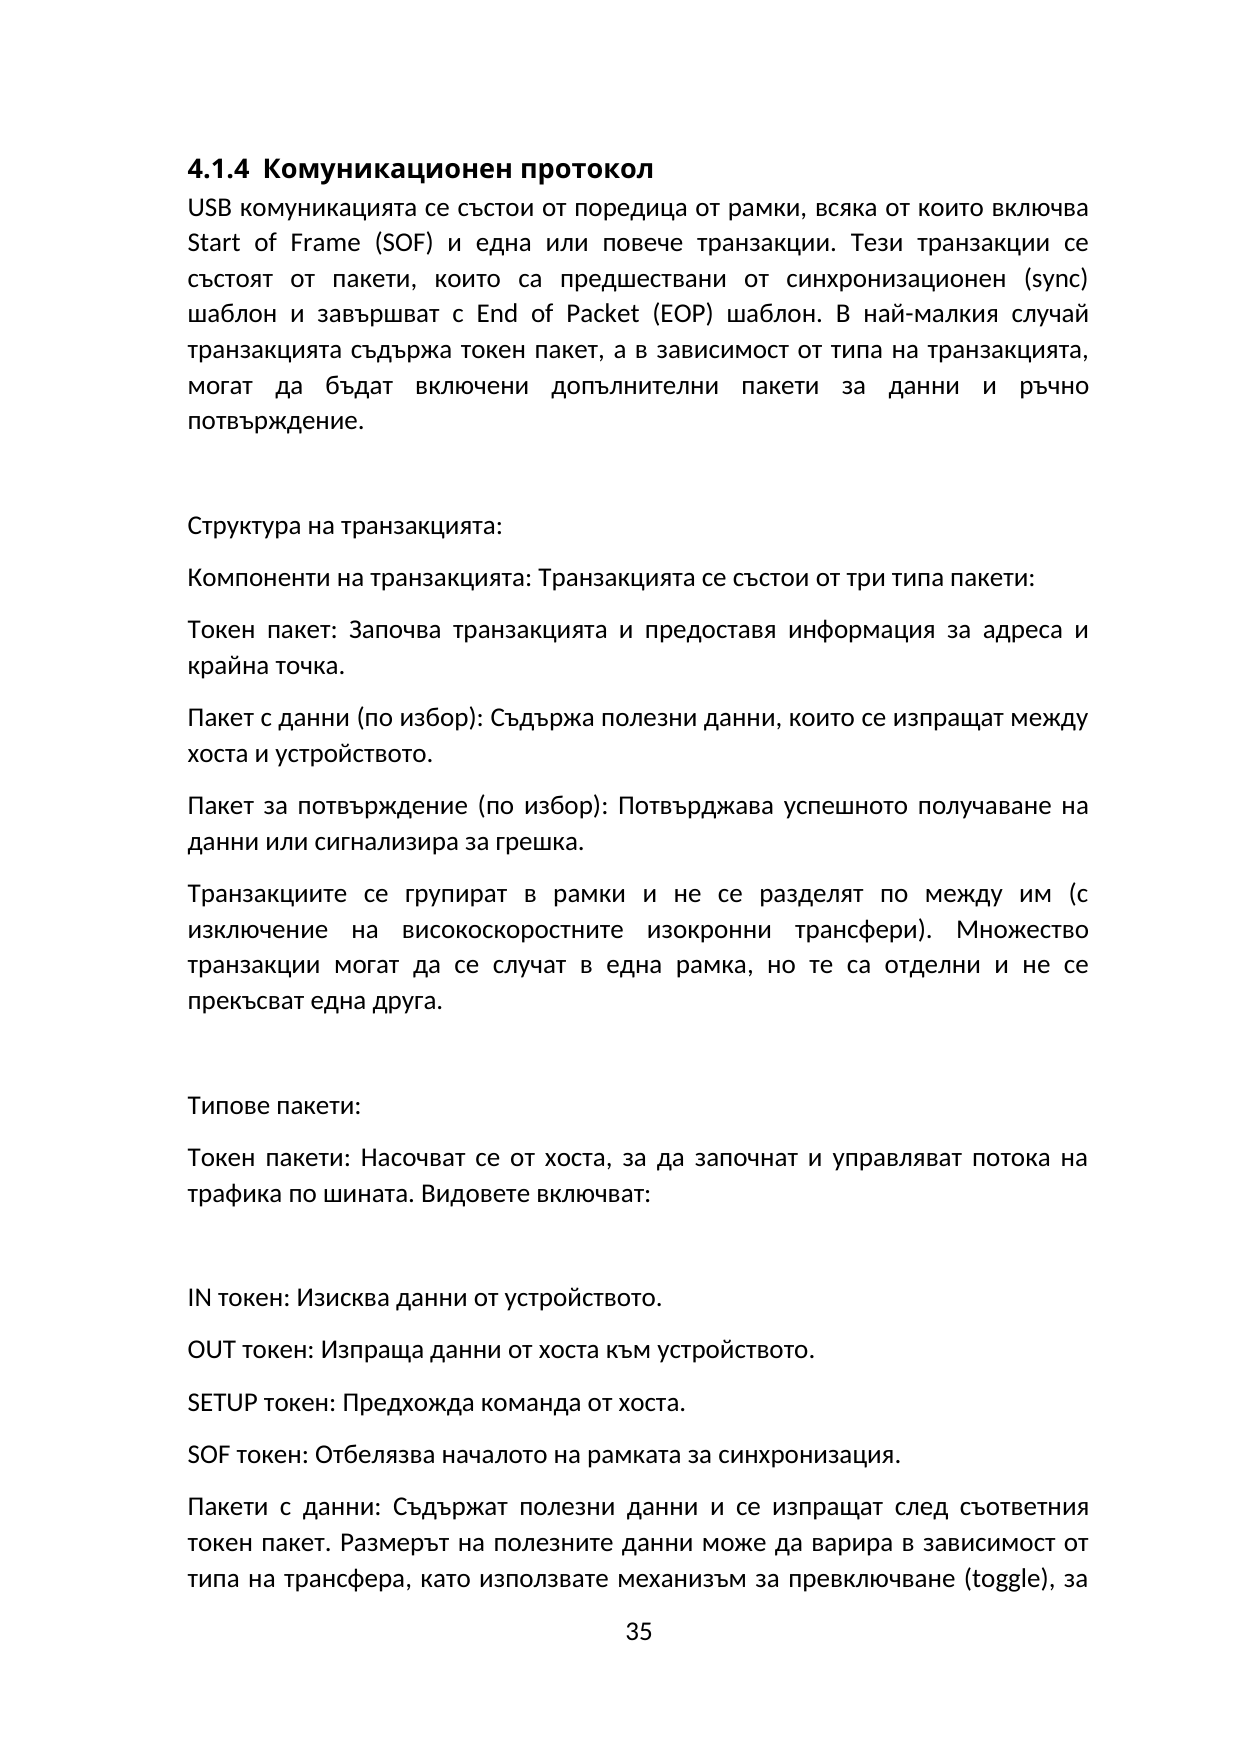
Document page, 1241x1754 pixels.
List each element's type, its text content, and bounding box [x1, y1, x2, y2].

text OUT токен: Изпраща данни от хоста към устройството. [187, 1333, 1090, 1366]
text Пакет с данни (по избор): Съдържа полезни данни, които се изпращат между хоста и устройството. [187, 701, 1090, 769]
text Токен пакети: Насочват се от хоста, за да започнат и управляват потока на трафика по шината. Видовете включват: [187, 1140, 1090, 1209]
text Токен пакет: Започва транзакцията и предоставя информация за адреса и крайна точка. [187, 613, 1090, 681]
text Транзакциите се групират в рамки и не се разделят по между им (с изключение на високоскоростните изокронни трансфери). Множество транзакции могат да се случат в една рамка, но те са отделни и не се прекъсват една друга. [187, 876, 1090, 1016]
text Пакет за потвърждение (по избор): Потвърджава успешното получаване на данни или сигнализира за грешка. [187, 788, 1090, 857]
text Компоненти на транзакцията: Транзакцията се състои от три типа пакети: [187, 560, 1090, 593]
text Типове пакети: [187, 1088, 1090, 1121]
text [187, 1489, 1090, 1594]
text USB комуникацията се състои от поредица от рамки, всяка от които включва Start of Frame (SOF) и една или повече транзакции. Тези транзакции се състоят от пакети, които са предшествани от синхронизационен (sync) шаблон и завършват с End of Packet (EOP) шаблон. В най-малкия случай транзакцията съдържа токен пакет, а в зависимост от типа на транзакцията, могат да бъдат включени допълнителни пакети за данни и ръчно потвърждение. [187, 190, 1090, 437]
text IN токен: Изисква данни от устройството. [187, 1280, 1090, 1313]
text Структура на транзакцията: [187, 508, 1090, 541]
text SETUP токен: Предхожда команда от хоста. [187, 1385, 1090, 1418]
subtitle Комуникационен протокол [187, 150, 1090, 187]
text SOF токен: Отбелязва началото на рамката за синхронизация. [187, 1437, 1090, 1470]
